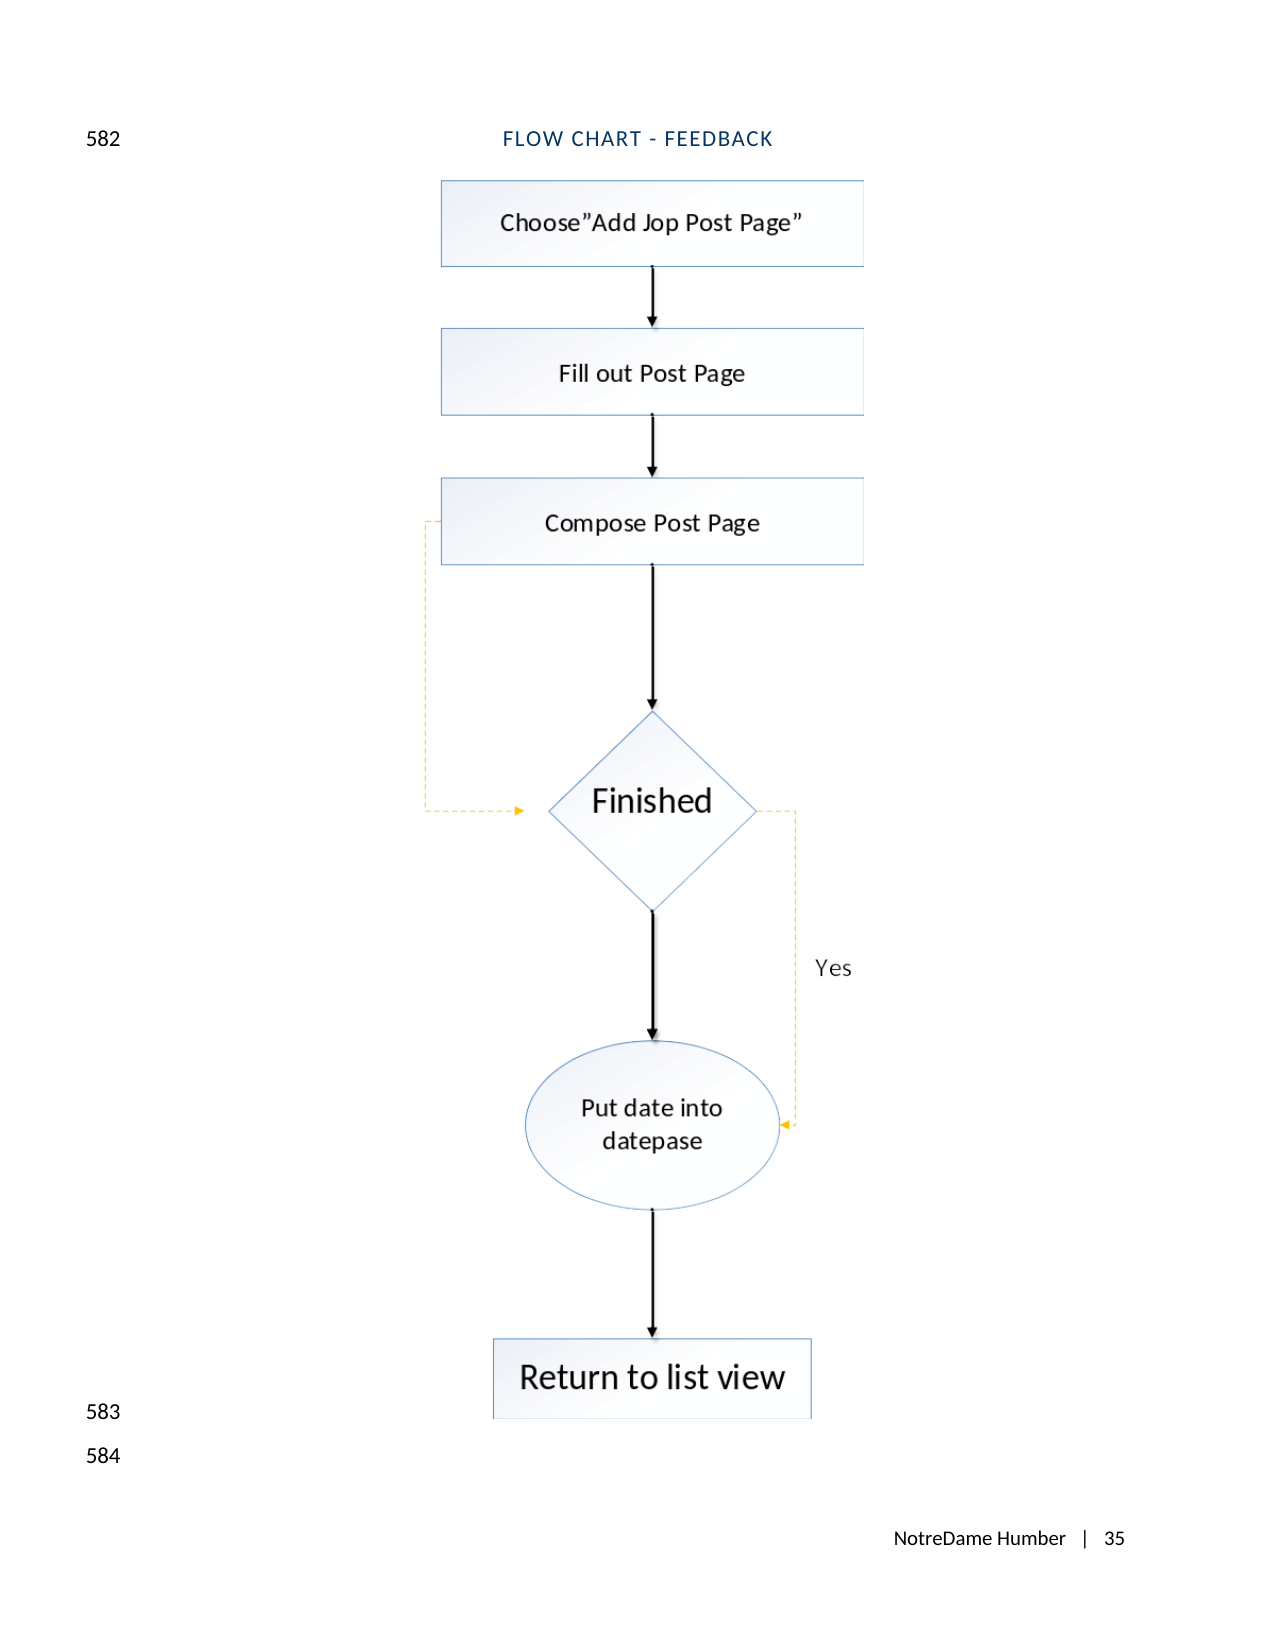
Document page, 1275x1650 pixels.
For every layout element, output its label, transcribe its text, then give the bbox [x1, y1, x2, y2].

subtitle Flow chart - FEEDBACK [150, 124, 1125, 153]
